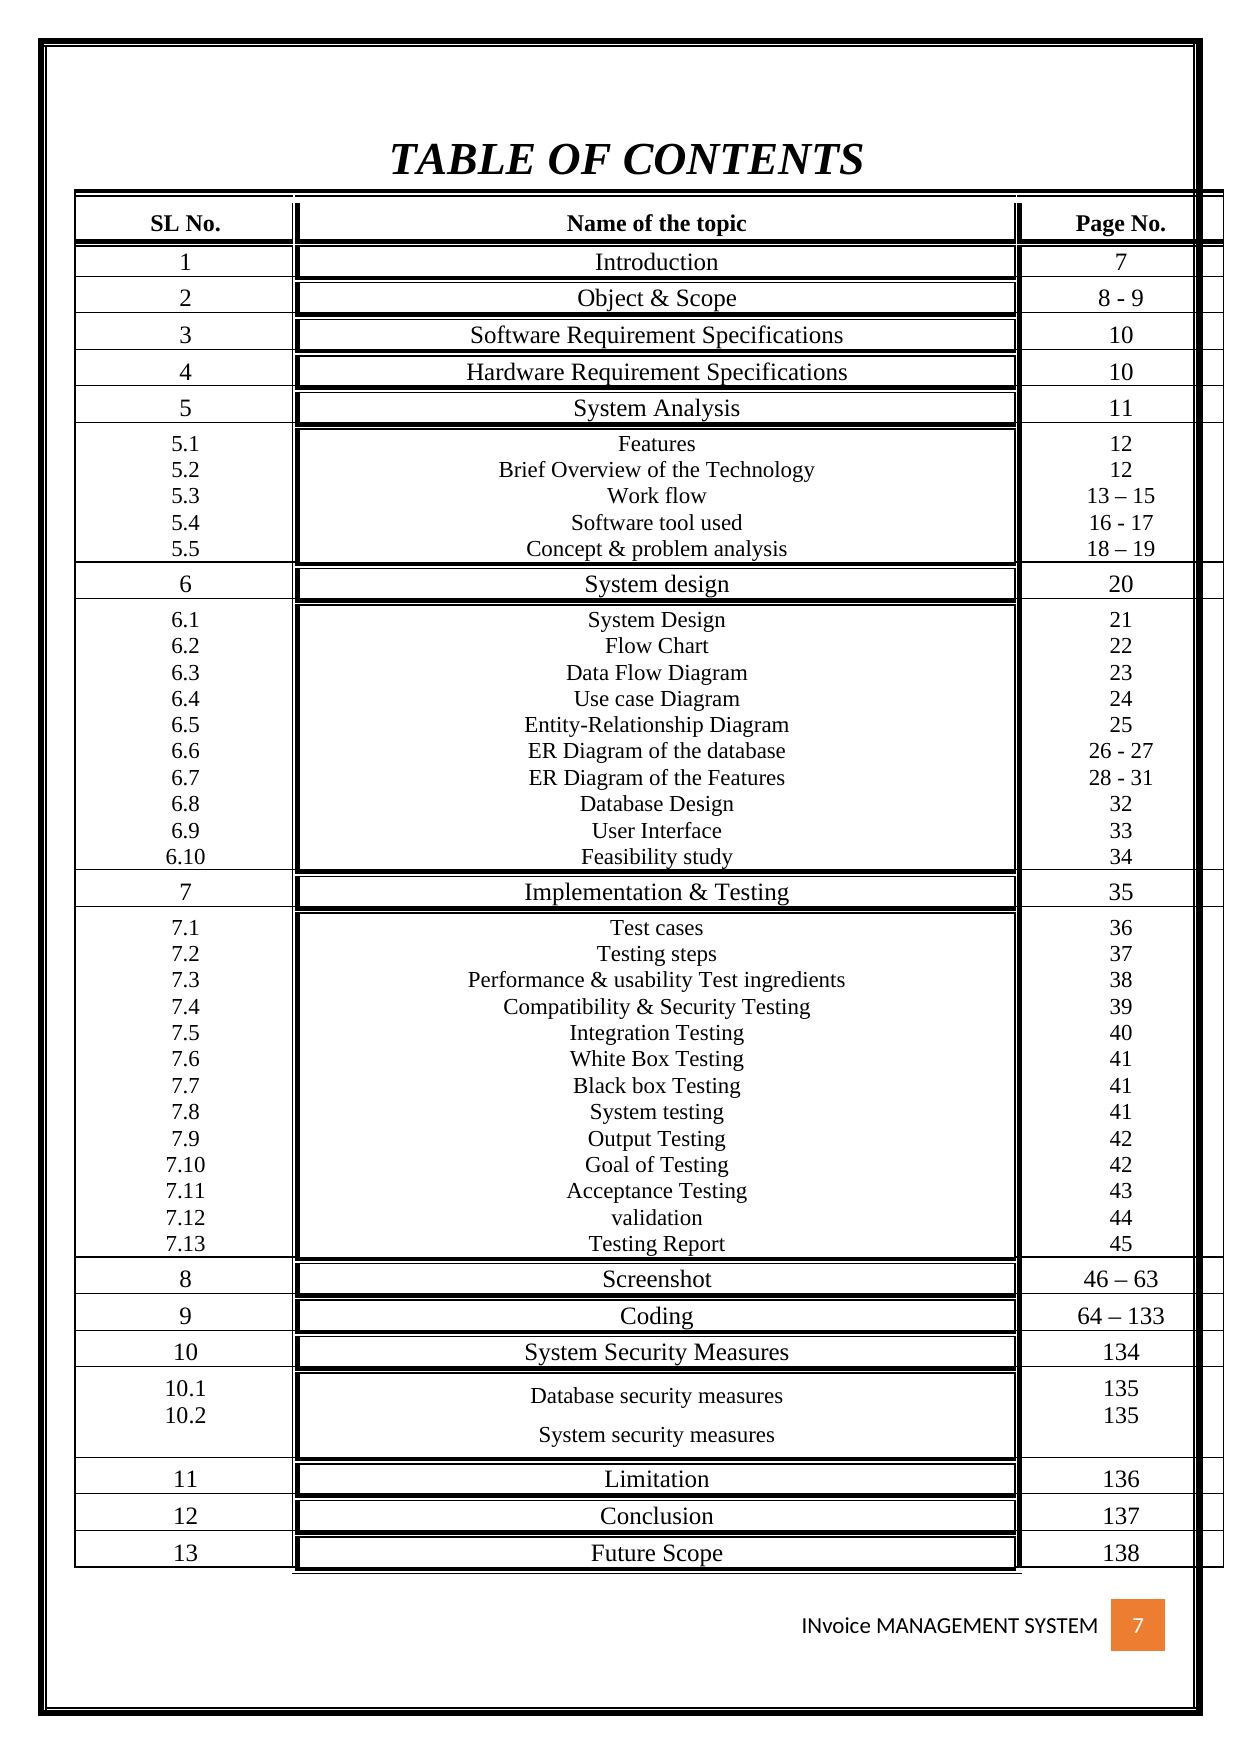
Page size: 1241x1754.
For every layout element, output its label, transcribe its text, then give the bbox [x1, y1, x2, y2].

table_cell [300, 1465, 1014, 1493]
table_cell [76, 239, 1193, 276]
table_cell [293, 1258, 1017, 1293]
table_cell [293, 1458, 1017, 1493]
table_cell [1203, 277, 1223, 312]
text TABLE OF CONTENTS [75, 132, 1182, 184]
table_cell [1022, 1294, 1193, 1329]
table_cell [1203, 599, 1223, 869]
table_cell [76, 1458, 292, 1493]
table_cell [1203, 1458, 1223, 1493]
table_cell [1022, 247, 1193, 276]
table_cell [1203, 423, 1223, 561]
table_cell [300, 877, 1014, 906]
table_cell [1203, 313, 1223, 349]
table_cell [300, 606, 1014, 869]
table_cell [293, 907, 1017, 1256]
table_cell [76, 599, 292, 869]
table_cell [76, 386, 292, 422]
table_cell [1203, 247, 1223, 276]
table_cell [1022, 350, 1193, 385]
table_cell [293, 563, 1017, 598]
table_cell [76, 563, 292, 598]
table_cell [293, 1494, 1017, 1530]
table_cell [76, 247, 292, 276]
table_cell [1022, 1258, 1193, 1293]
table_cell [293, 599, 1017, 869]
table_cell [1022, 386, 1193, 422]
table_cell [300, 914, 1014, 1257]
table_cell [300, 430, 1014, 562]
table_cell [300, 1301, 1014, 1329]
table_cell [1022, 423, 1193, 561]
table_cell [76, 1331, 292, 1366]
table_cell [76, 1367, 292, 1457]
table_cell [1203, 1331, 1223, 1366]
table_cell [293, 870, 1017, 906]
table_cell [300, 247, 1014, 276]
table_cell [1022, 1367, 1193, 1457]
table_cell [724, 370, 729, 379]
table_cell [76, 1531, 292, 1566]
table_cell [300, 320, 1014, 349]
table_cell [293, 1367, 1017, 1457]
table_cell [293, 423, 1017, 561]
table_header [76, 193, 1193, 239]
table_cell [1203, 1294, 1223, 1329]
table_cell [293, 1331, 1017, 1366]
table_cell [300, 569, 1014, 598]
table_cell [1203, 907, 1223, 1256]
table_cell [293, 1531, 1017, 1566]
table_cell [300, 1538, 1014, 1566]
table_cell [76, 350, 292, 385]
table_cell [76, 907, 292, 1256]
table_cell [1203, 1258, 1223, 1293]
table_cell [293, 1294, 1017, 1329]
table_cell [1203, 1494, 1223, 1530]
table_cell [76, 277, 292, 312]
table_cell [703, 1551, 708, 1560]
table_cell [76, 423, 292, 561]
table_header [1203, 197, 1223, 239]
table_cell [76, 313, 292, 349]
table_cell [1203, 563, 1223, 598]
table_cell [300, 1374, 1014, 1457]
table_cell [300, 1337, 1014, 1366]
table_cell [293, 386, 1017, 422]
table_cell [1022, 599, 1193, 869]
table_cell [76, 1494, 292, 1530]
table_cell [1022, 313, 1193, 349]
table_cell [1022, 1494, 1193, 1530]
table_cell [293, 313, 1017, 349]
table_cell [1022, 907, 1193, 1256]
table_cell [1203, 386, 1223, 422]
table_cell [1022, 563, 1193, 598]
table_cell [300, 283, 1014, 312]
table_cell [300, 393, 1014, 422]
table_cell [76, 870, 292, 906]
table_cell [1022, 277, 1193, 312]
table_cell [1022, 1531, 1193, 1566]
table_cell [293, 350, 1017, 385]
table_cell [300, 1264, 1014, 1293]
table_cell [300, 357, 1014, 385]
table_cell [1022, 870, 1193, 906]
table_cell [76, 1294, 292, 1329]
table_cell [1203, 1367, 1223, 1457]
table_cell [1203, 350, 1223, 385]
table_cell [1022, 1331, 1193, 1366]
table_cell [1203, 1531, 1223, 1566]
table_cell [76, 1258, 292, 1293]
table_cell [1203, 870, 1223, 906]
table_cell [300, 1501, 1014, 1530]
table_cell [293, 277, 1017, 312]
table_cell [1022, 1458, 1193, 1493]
